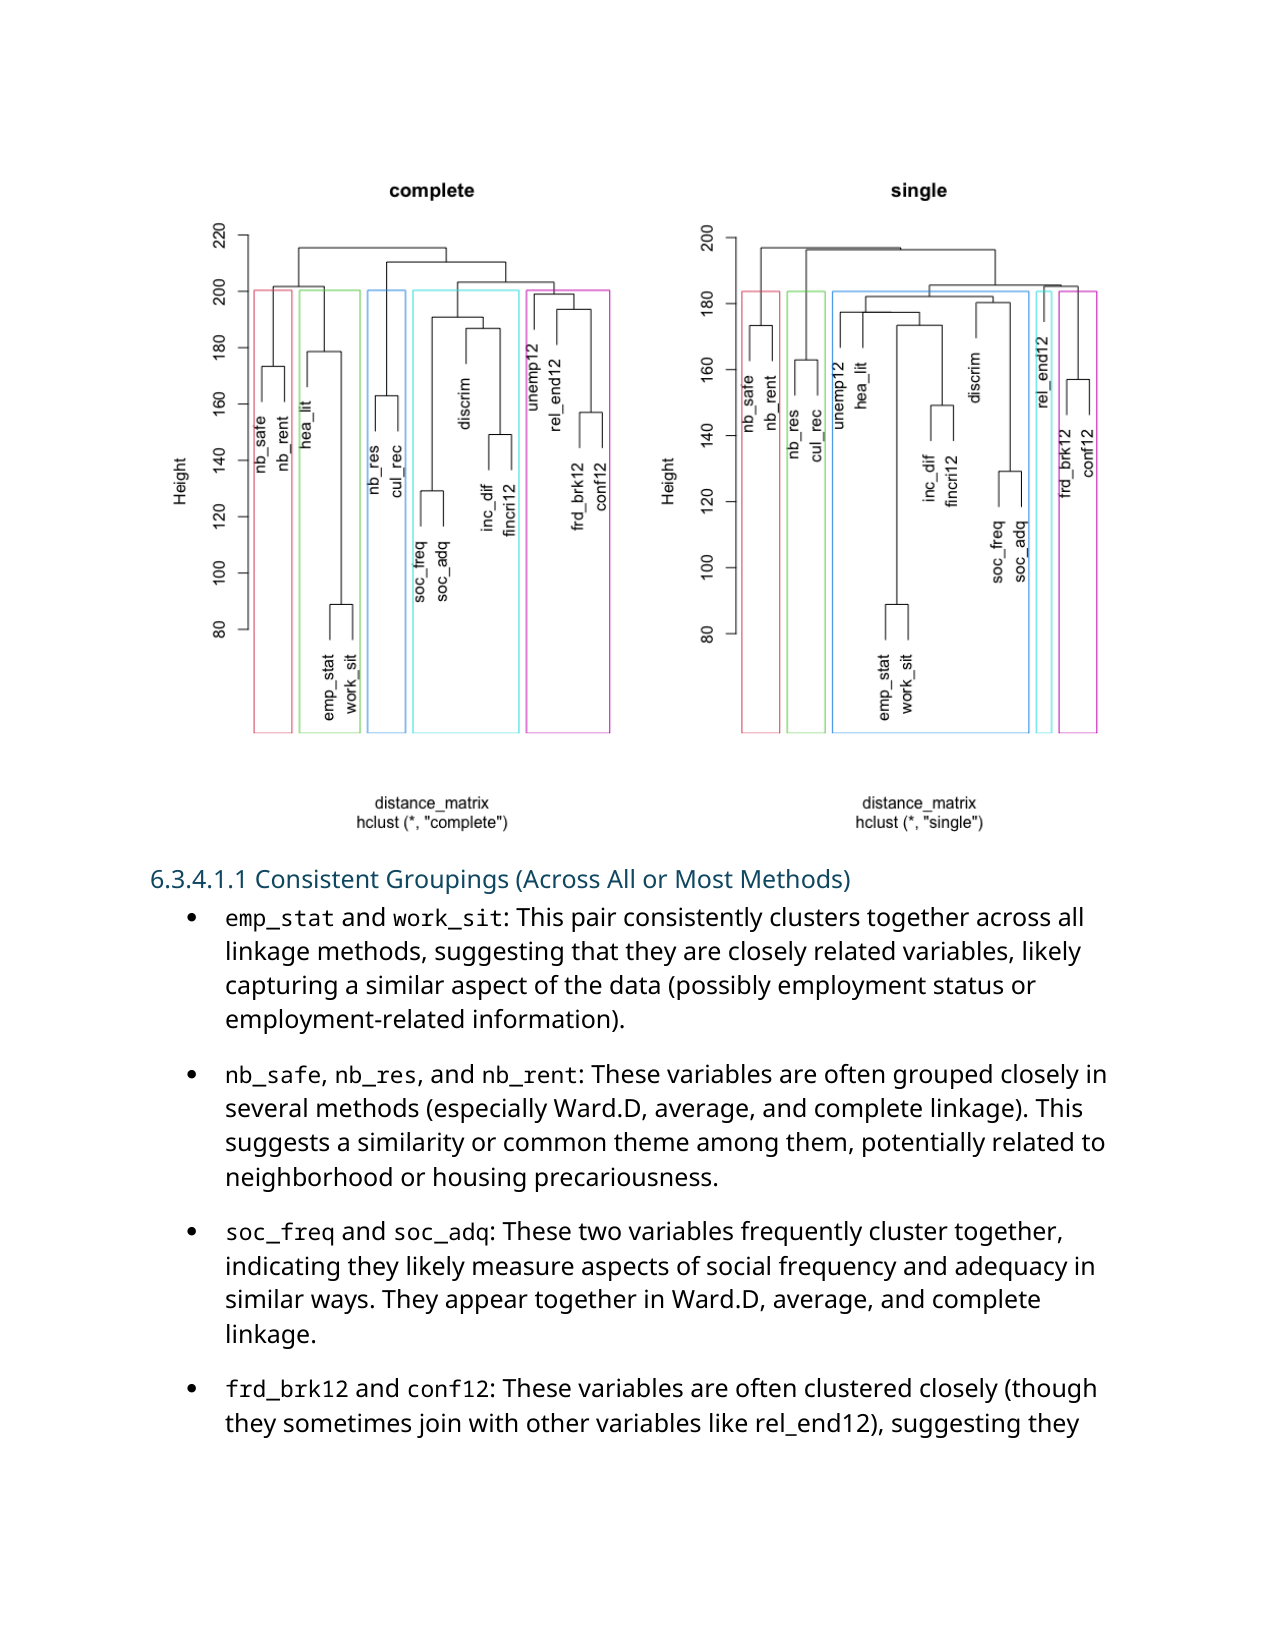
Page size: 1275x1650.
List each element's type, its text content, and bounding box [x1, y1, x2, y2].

table_header [139, 150, 626, 853]
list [187, 1371, 1125, 1439]
list soc_freq and soc_adq: These two variables frequently cluster together, indicating they likely measure aspects of social frequency and adequacy in similar ways. They appear together in Ward.D, average, and complete linkage. [187, 1214, 1125, 1350]
picture [168, 150, 627, 833]
list emp_stat and work_sit: This pair consistently clusters together across all linkage methods, suggesting that they are closely related variables, likely capturing a similar aspect of the data (possibly employment status or employment-related information). [187, 900, 1125, 1036]
list nb_safe, nb_res, and nb_rent: These variables are often grouped closely in several methods (especially Ward.D, average, and complete linkage). This suggests a similarity or common theme among them, potentially related to neighborhood or housing precariousness. [187, 1057, 1125, 1193]
table_header [626, 150, 1114, 853]
subtitle 6.3.4.1.1 Consistent Groupings (Across All or Most Methods) [150, 862, 1125, 896]
picture [656, 150, 1114, 833]
